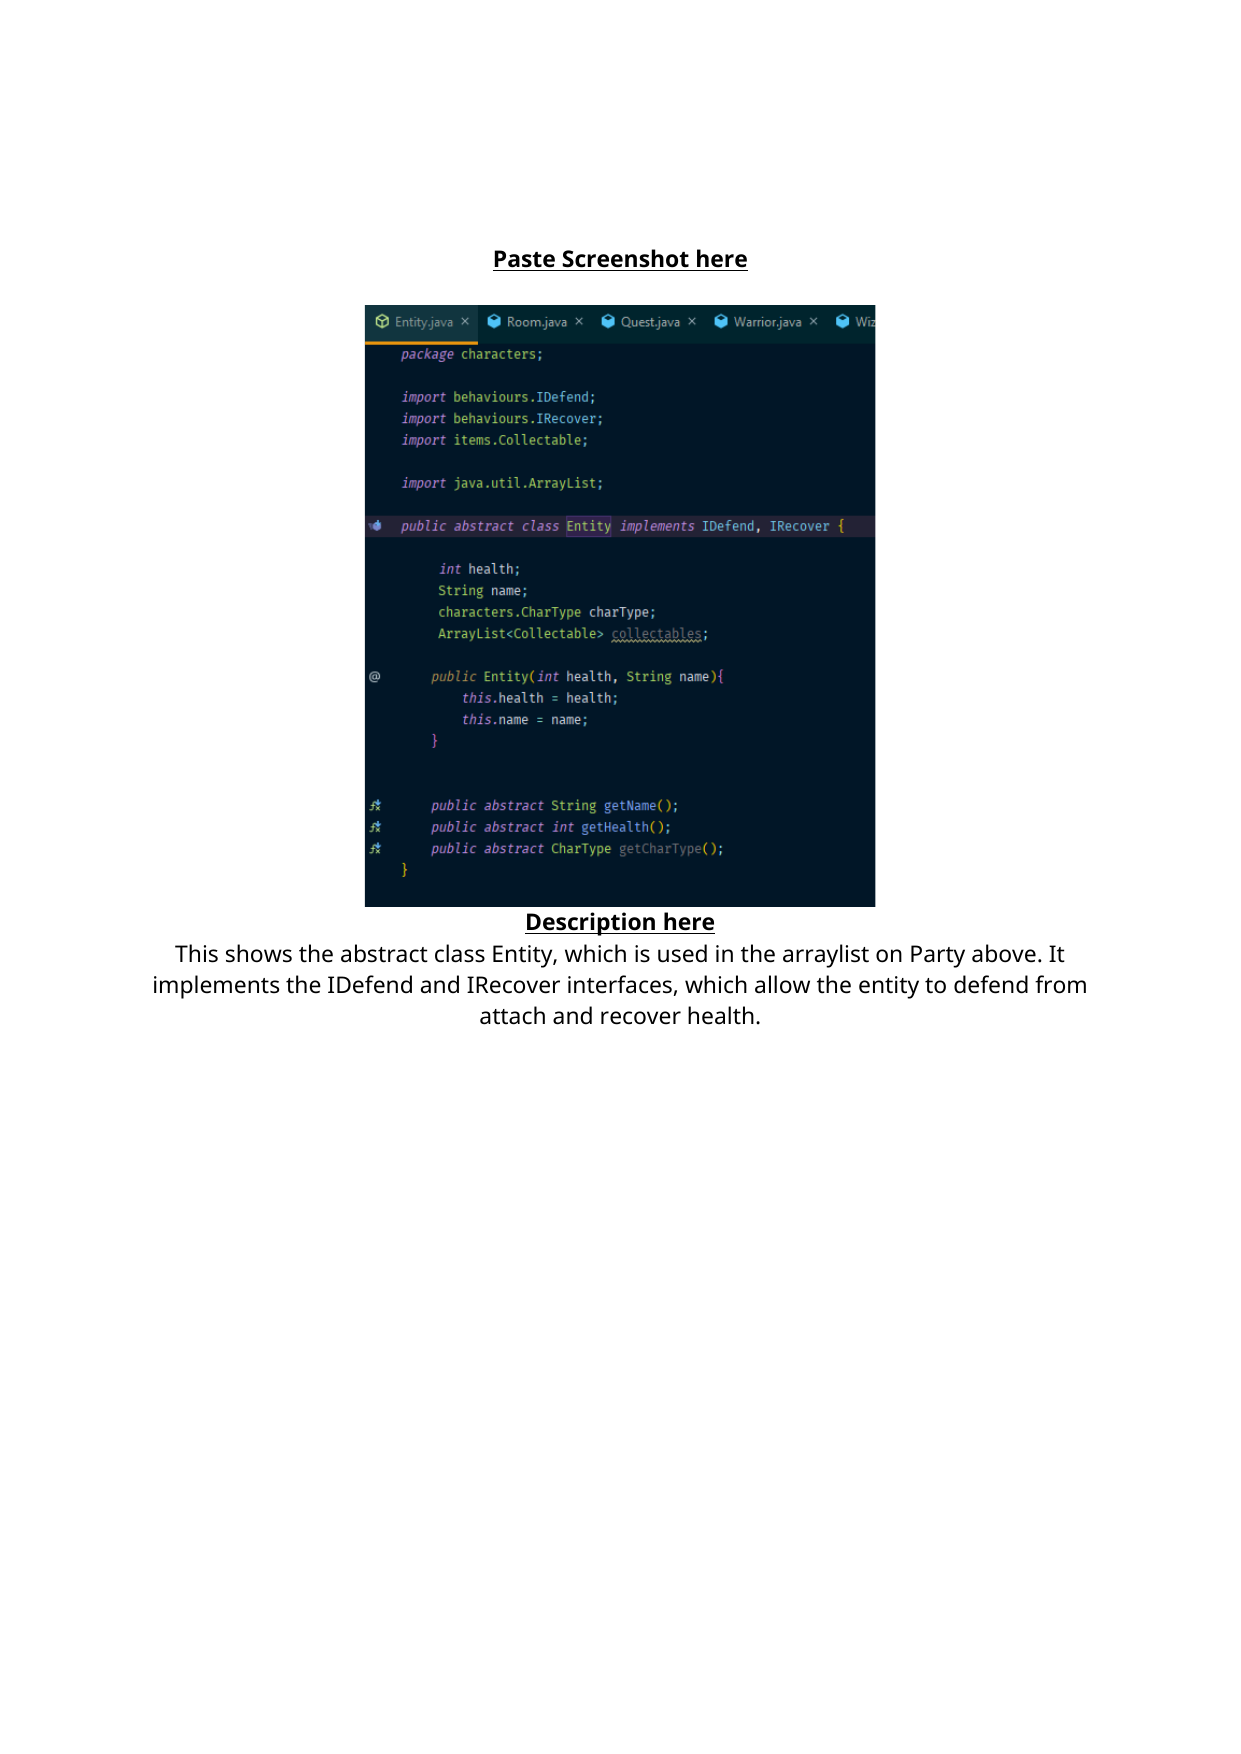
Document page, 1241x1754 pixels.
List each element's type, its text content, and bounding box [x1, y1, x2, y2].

text Paste Screenshot here [118, 243, 1122, 274]
picture [364, 305, 876, 907]
text This shows the abstract class Entity, which is used in the arraylist on Party above. It implements the IDefend and IRecover interfaces, which allow the entity to defend from attach and recover health. [118, 937, 1122, 1031]
text Description here [118, 906, 1122, 937]
